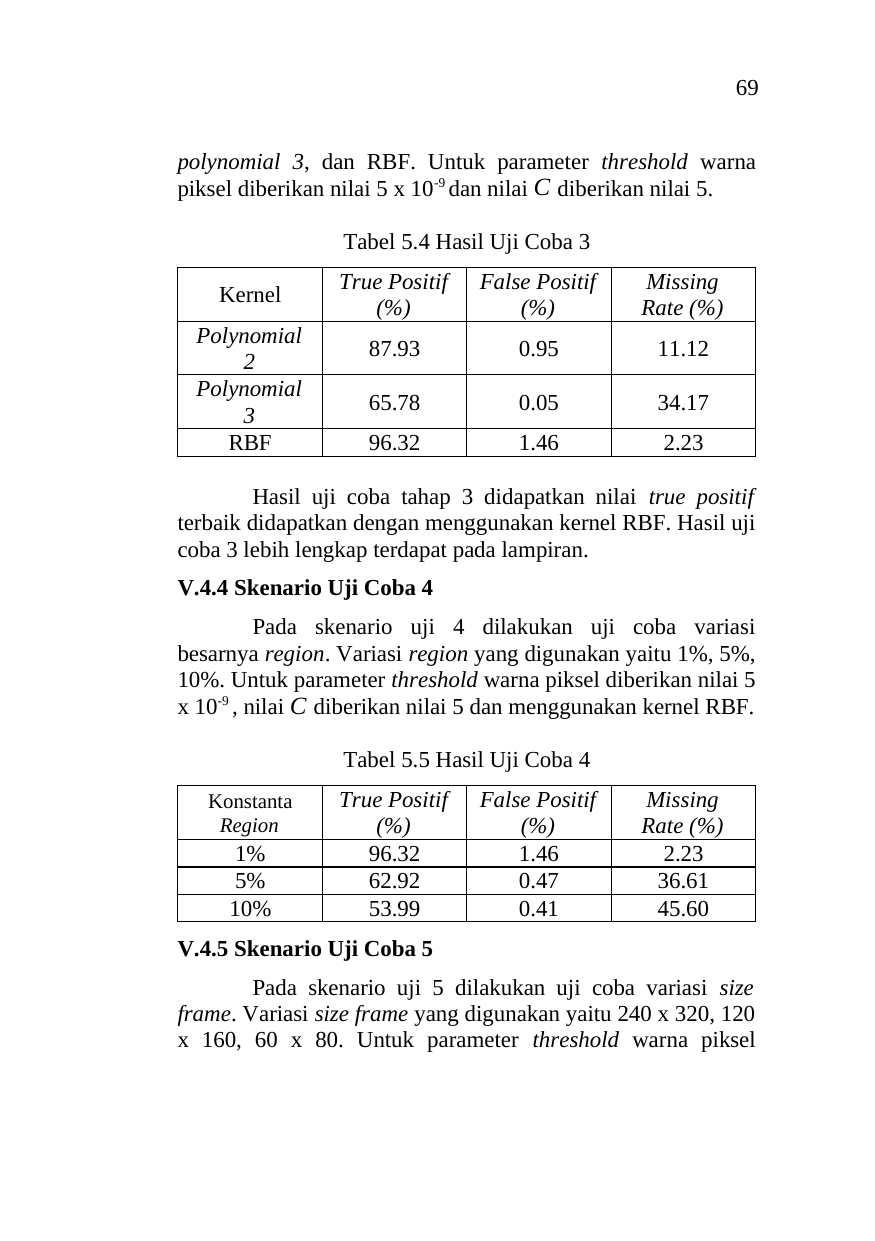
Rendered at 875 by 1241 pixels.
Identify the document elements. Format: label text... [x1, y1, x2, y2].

table_cell 2.23 [612, 840, 755, 866]
table_cell 2.23 [612, 429, 755, 456]
table_cell 0.41 [467, 895, 611, 921]
table_cell 10% [178, 895, 322, 921]
table_cell 87.93 [323, 322, 466, 374]
subtitle Skenario Uji Coba 5 [177, 935, 756, 961]
table_header True Positif (%) [323, 268, 466, 321]
table_cell 45.60 [612, 895, 755, 921]
text Hasil uji coba tahap 3 didapatkan nilai true positif terbaik didapatkan dengan menggunakan kernel RBF. Hasil uji coba 3 lebih lengkap terdapat pada lampiran. [177, 483, 756, 562]
table_cell 53.99 [323, 895, 466, 921]
table_cell 1.46 [467, 429, 611, 456]
table_cell 1% [178, 840, 322, 866]
table_cell 0.47 [467, 868, 611, 894]
table_cell 36.61 [612, 868, 755, 894]
table_cell 96.32 [323, 840, 466, 866]
table_cell Polynomial 3 [178, 375, 322, 428]
table_cell 34.17 [612, 375, 755, 428]
table_header True Positif (%) [323, 786, 466, 839]
text Pada skenario uji 4 dilakukan uji coba variasi besarnya region. Variasi region yang digunakan yaitu 1%, 5%, 10%. Untuk parameter threshold warna piksel diberikan nilai 5 x 10-9 , nilai diberikan nilai 5 dan menggunakan kernel RBF. [177, 613, 756, 720]
table_cell 5% [178, 868, 322, 894]
table_header Kernel [178, 268, 322, 321]
table_cell 0.95 [467, 322, 611, 374]
table_cell 1.46 [467, 840, 611, 866]
table_cell Polynomial 2 [178, 322, 322, 374]
table_header Missing Rate (%) [612, 268, 755, 321]
table_header Konstanta Region [178, 786, 322, 839]
table_cell 65.78 [323, 375, 466, 428]
table_cell 96.32 [323, 429, 466, 456]
table_cell 62.92 [323, 868, 466, 894]
table_header False Positif (%) [467, 786, 611, 839]
table_cell RBF [178, 429, 322, 456]
subtitle Skenario Uji Coba 4 [177, 574, 756, 601]
table_cell 11.12 [612, 322, 755, 374]
table_cell 0.05 [467, 375, 611, 428]
table_header False Positif (%) [467, 268, 611, 321]
table_header Missing Rate (%) [612, 786, 755, 839]
